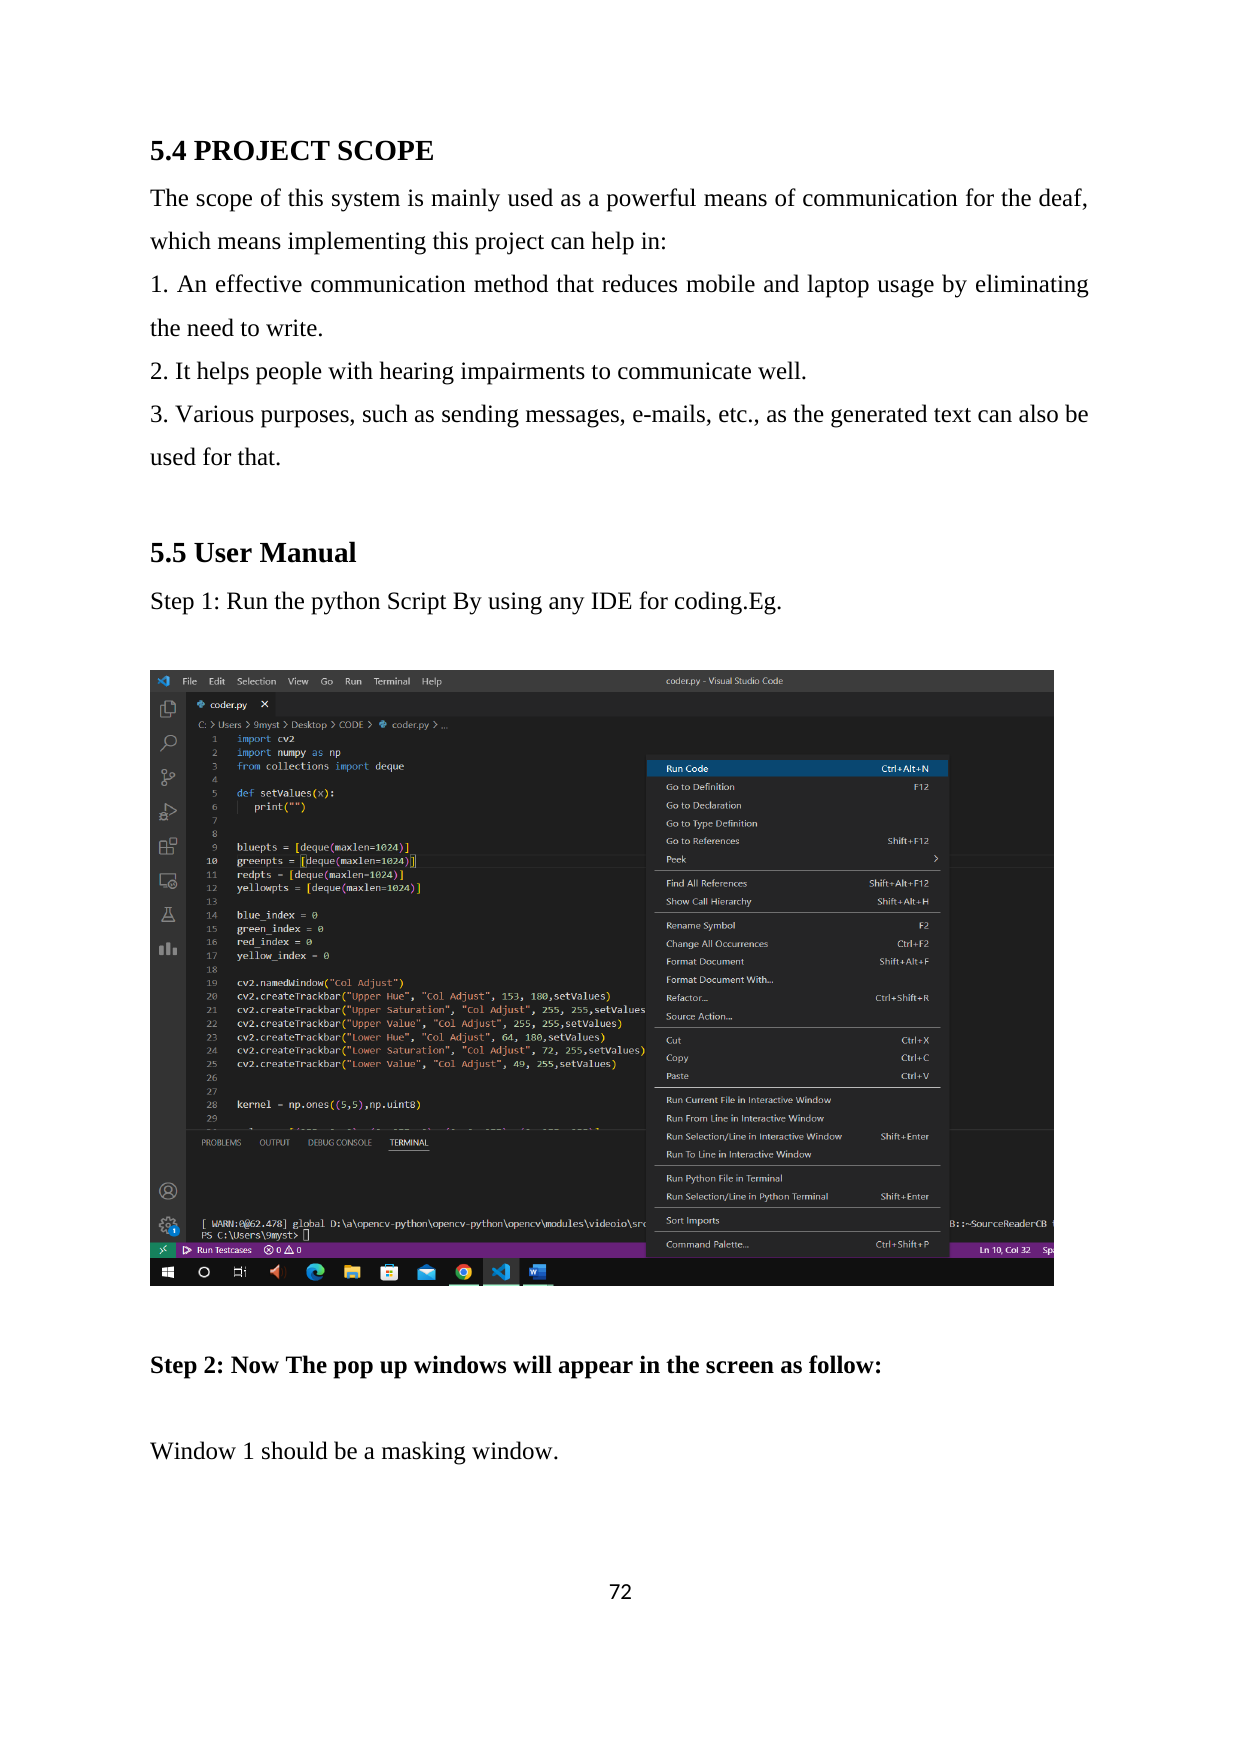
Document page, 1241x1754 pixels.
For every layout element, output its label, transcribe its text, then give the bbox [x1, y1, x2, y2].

text 5.5 User Manual [150, 535, 1090, 569]
text Step 2: Now The pop up windows will appear in the screen as follow: [150, 1350, 1090, 1379]
text 2. It helps people with hearing impairments to communicate well. [150, 356, 1090, 384]
text Window 1 should be a masking window. [150, 1436, 1090, 1465]
picture [150, 670, 1054, 1286]
text 5.4 PROJECT SCOPE [150, 133, 1090, 166]
text 1. An effective communication method that reduces mobile and laptop usage by eliminating the need to write. [150, 269, 1090, 341]
text 3. Various purposes, such as sending messages, e-mails, etc., as the generated text can also be used for that. [150, 399, 1090, 471]
text The scope of this system is mainly used as a powerful means of communication for the deaf, which means implementing this project can help in: [150, 183, 1090, 255]
text Step 1: Run the python Script By using any IDE for coding.Eg. [150, 586, 1090, 614]
